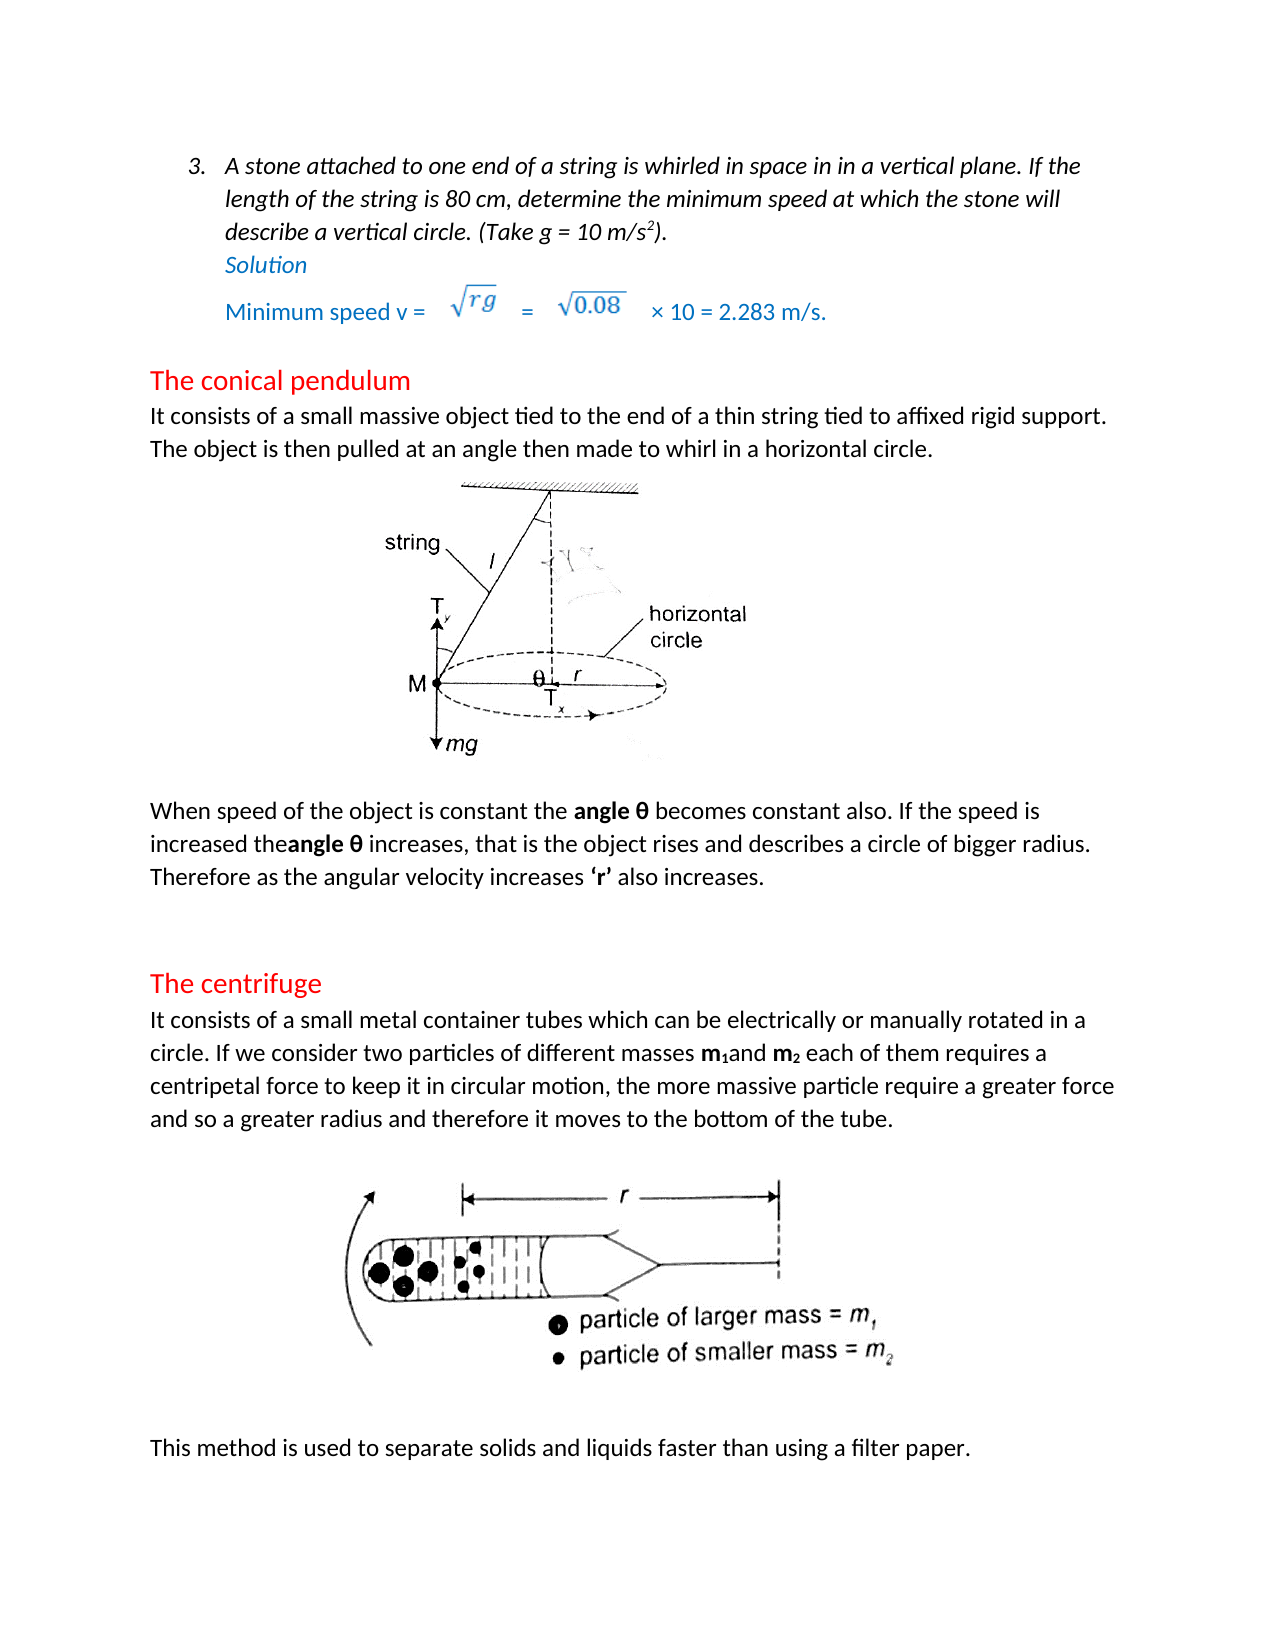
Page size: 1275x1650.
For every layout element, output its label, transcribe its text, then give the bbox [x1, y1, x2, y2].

list It consists of a small massive object tied to the end of a thin string tied to affixed rigid support. The object is then pulled at an angle then made to whirl in a horizontal circle. [150, 400, 1125, 464]
list It consists of a small metal container tubes which can be electrically or manually rotated in a circle. If we consider two particles of different masses m1and m2 each of them requires a centripetal force to keep it in circular motion, the more massive particle require a greater force and so a greater radius and therefore it moves to the bottom of the tube. [150, 1004, 1125, 1133]
list This method is used to separate solids and liquids faster than using a filter paper. [150, 1432, 1125, 1462]
list A stone attached to one end of a string is whirled in space in in a vertical plane. If the length of the string is 80 cm, determine the minimum speed at which the stone will describe a vertical circle. (Take g = 10 m/s2). [187, 150, 1125, 246]
list The centrifuge [150, 966, 1125, 1001]
list Minimum speed v = = × 10 = 2.283 m/s. [225, 282, 1125, 327]
list The conical pendulum [150, 362, 1125, 398]
list When speed of the object is constant the angle θ becomes constant also. If the speed is increased theangle θ increases, that is the object rises and describes a circle of bigger radius. Therefore as the angular velocity increases ‘r’ also increases. [150, 795, 1125, 892]
list Solution [225, 249, 1125, 279]
